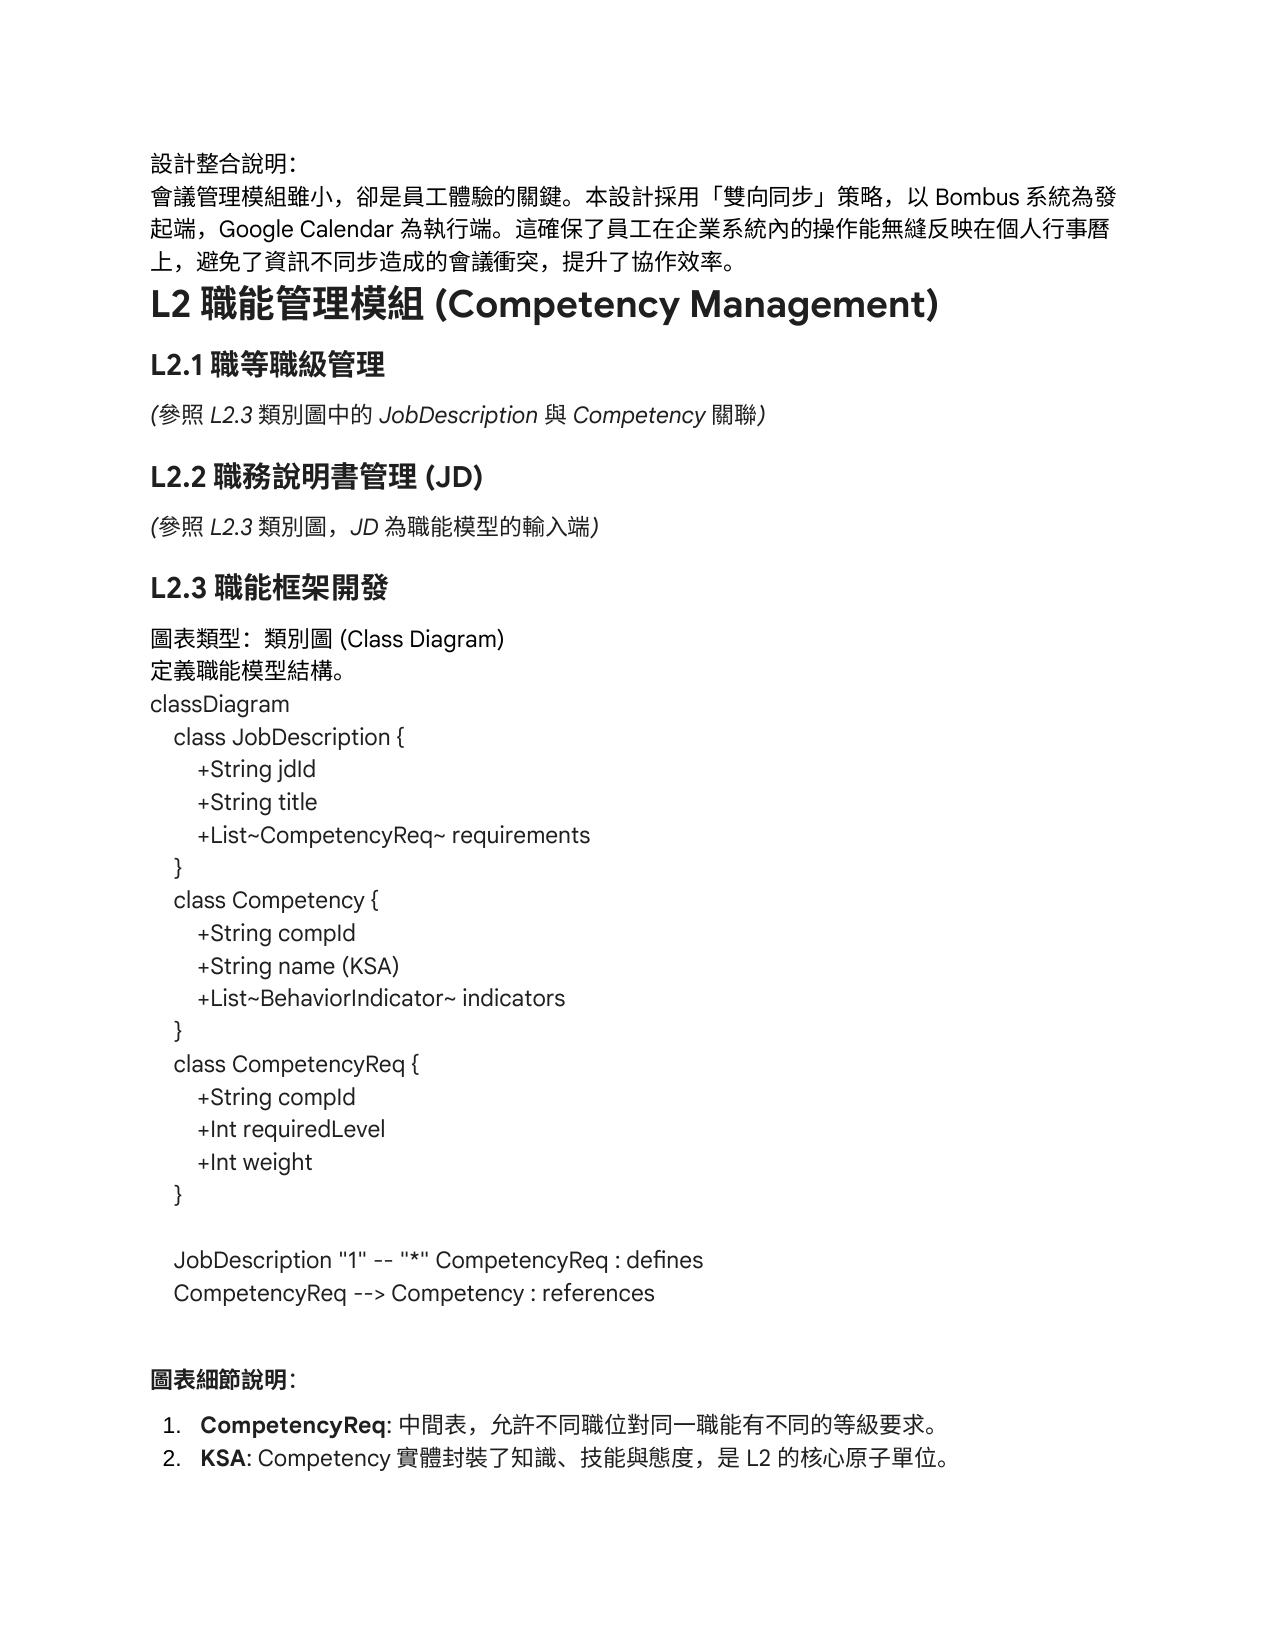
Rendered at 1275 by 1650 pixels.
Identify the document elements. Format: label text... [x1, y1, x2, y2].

subtitle L2.3 職能框架開發 [150, 571, 1125, 607]
list CompetencyReq: 中間表，允許不同職位對同一職能有不同的等級要求。 [162, 1412, 1125, 1440]
text 會議管理模組雖小，卻是員工體驗的關鍵。本設計採用「雙向同步」策略，以 Bombus 系統為發起端，Google Calendar 為執行端。這確保了員工在企業系統內的操作能無縫反映在個人行事曆上，避免了資訊不同步造成的會議衝突，提升了協作效率。 [150, 183, 1125, 277]
text 設計整合說明： [150, 150, 1125, 179]
text (參照 L2.3 類別圖，JD 為職能模型的輸入端) [150, 513, 1125, 542]
list KSA: Competency 實體封裝了知識、技能與態度，是 L2 的核心原子單位。 [162, 1444, 1125, 1473]
subtitle L2 職能管理模組 (Competency Management) [150, 281, 1125, 328]
subtitle L2.2 職務說明書管理 (JD) [150, 459, 1125, 495]
text (參照 L2.3 類別圖中的 JobDescription 與 Competency 關聯) [150, 401, 1125, 430]
subtitle L2.1 職等職級管理 [150, 347, 1125, 383]
text 圖表細節說明： [150, 1366, 1125, 1395]
text 圖表類型：類別圖 (Class Diagram) [150, 625, 1125, 653]
text 定義職能模型結構。 [150, 657, 1125, 686]
text classDiagram class JobDescription { +String jdId +String title +List~CompetencyReq~ requirements } class Competency { +String compId +String name (KSA) +List~BehaviorIndicator~ indicators } class CompetencyReq { +String compId +Int requiredLevel +Int weight } JobDescription "1" -- "*" CompetencyReq : defines CompetencyReq --> Competency : references [150, 690, 1125, 1338]
